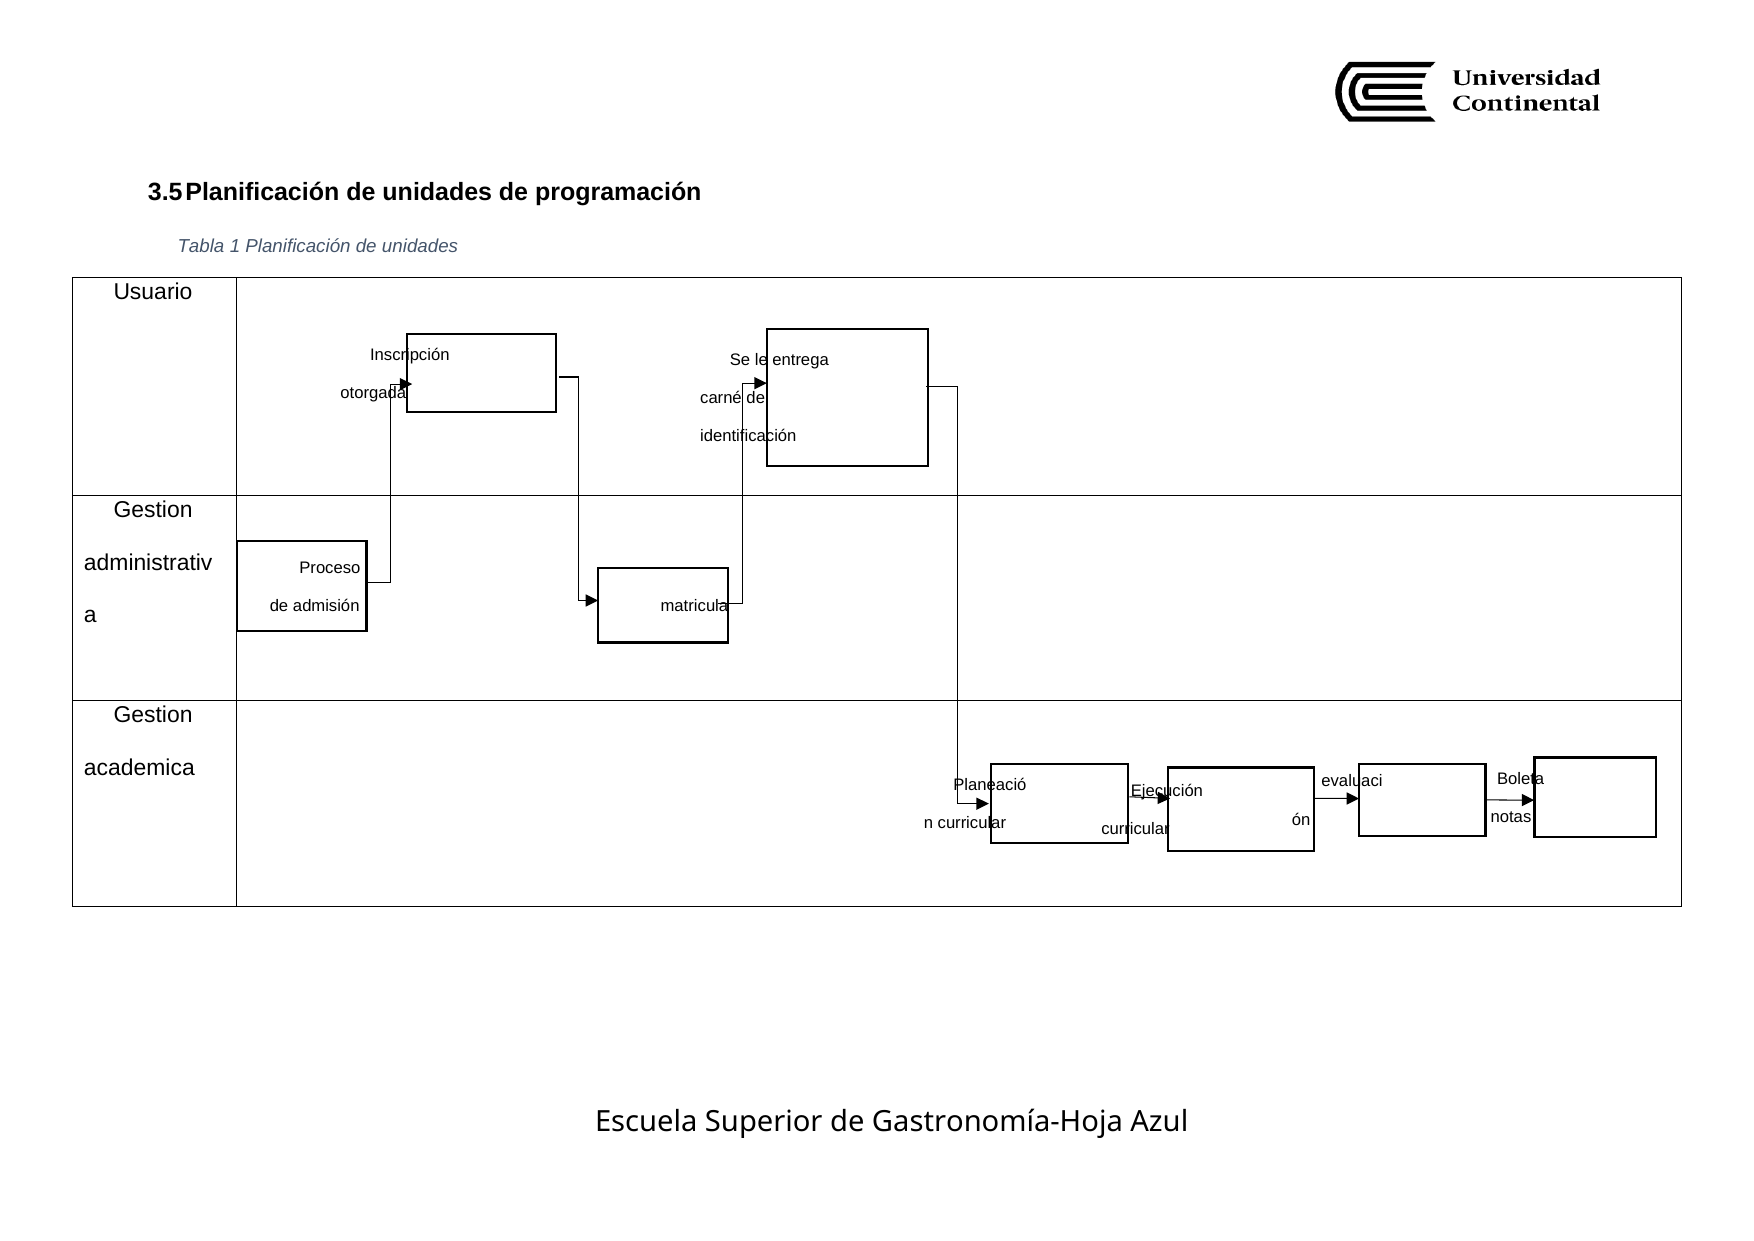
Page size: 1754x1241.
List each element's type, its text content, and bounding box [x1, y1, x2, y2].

table_header [237, 278, 1681, 495]
table_cell Gestion academica [73, 701, 236, 906]
table_cell [237, 496, 957, 700]
table_header Usuario [73, 278, 236, 495]
text Tabla 1 Planificación de unidades [148, 235, 1606, 256]
table_cell [958, 496, 1681, 700]
table_cell [237, 701, 1681, 906]
table_cell Gestion administrativa [73, 496, 236, 700]
picture [1328, 55, 1607, 128]
subtitle Planificación de unidades de programación [148, 177, 1606, 206]
